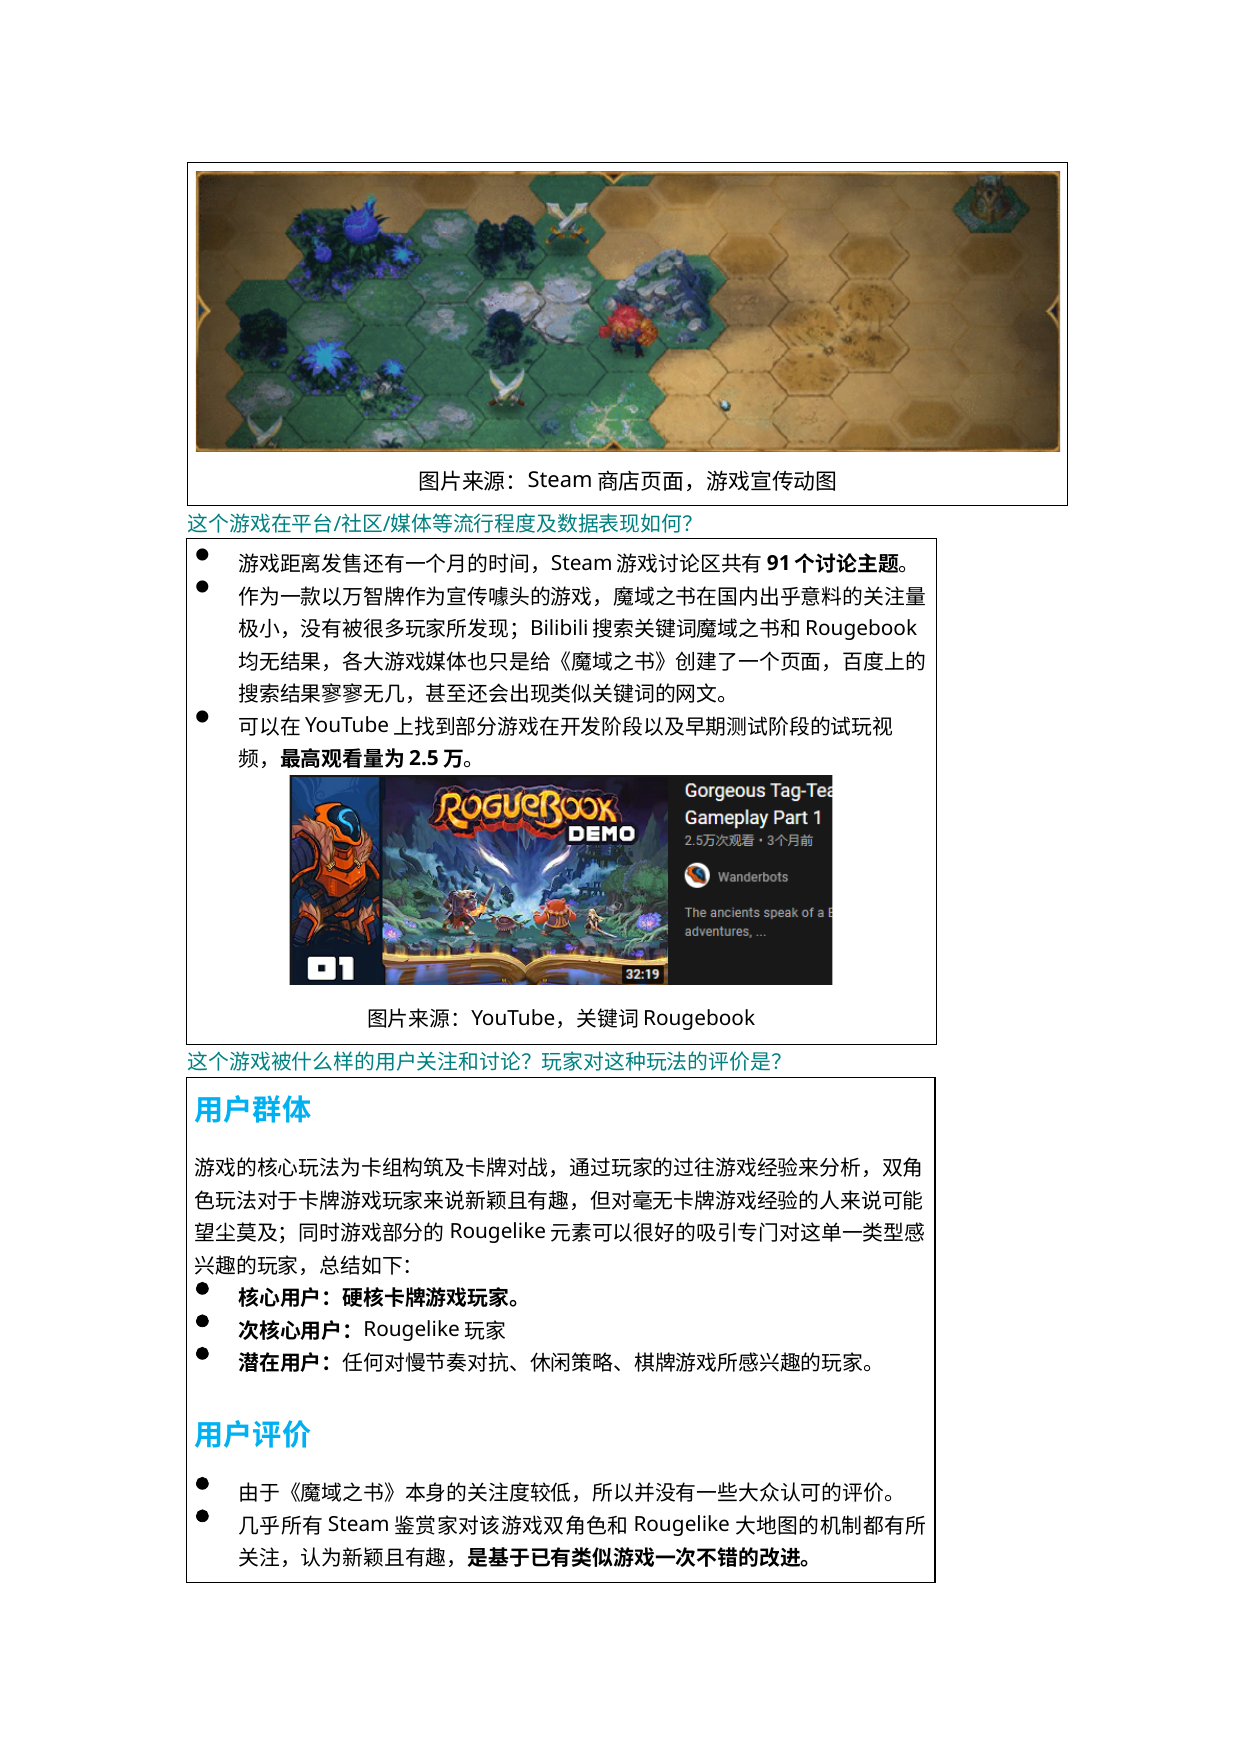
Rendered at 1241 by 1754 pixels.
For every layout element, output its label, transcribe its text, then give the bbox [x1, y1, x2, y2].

text 这个游戏被什么样的用户关注和讨论？玩家对这种玩法的评价是？ [187, 1044, 1053, 1077]
picture [195, 171, 1061, 452]
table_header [188, 163, 1067, 505]
table_header 游戏距离发售还有一个月的时间，Steam游戏讨论区共有91个讨论主题。 作为一款以万智牌作为宣传噱头的游戏，魔域之书在国内出乎意料的关注量极小，没有被很多玩家所发现；Bilibili搜索关键词魔域之书和Rougebook均无结果，各大游戏媒体也只是给《魔域之书》创建了一个页面，百度上的搜索结果寥寥无几，甚至还会出现类似关键词的网文。 可以在YouTube上找到部分游戏在开发阶段以及早期测试阶段的试玩视频，最高观看量为2.5万。 图片来源：YouTube，关键词Rougebook [187, 539, 936, 1043]
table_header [187, 1078, 934, 1582]
text 这个游戏在平台/社区/媒体等流行程度及数据表现如何？ [187, 506, 1053, 538]
picture [289, 775, 833, 985]
